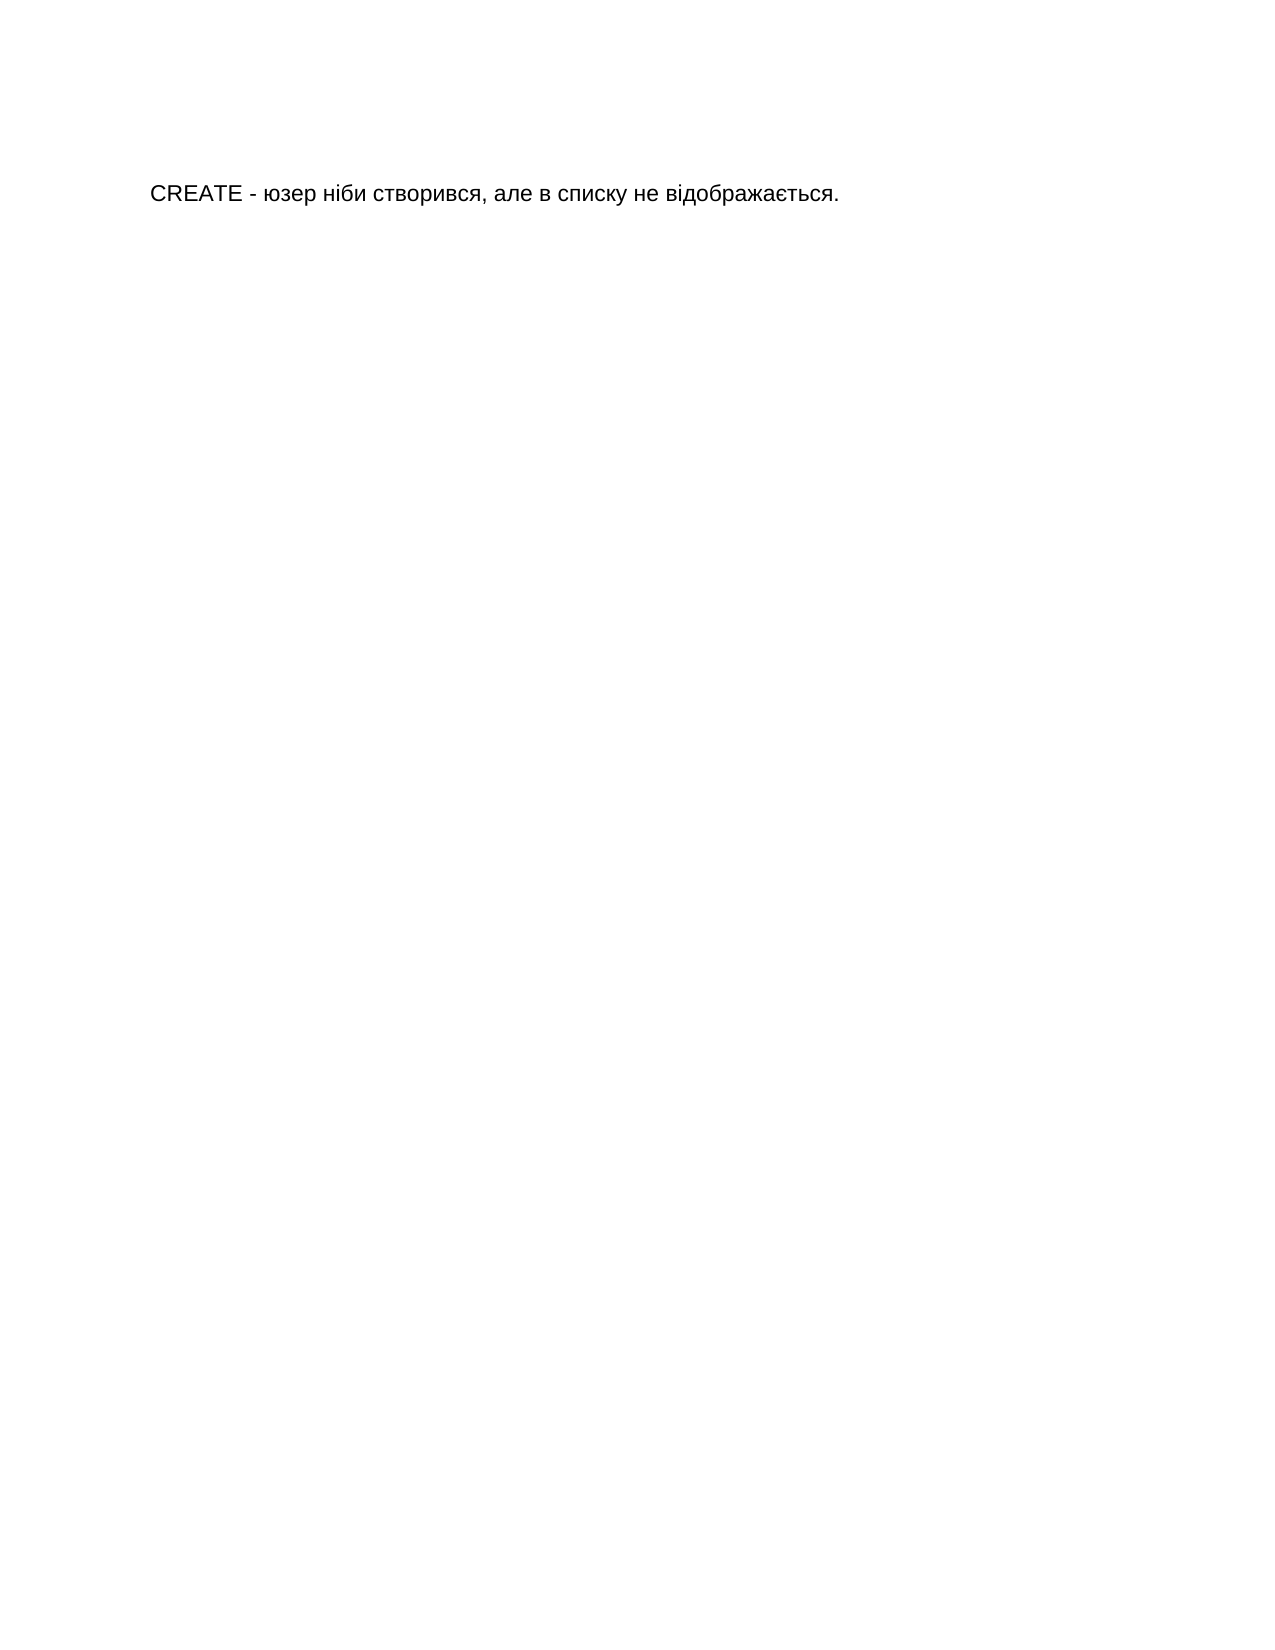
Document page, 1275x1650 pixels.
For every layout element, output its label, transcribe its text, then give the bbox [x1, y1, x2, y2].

text CREATE - юзер ніби створився, але в списку не відображається. [150, 180, 1125, 207]
